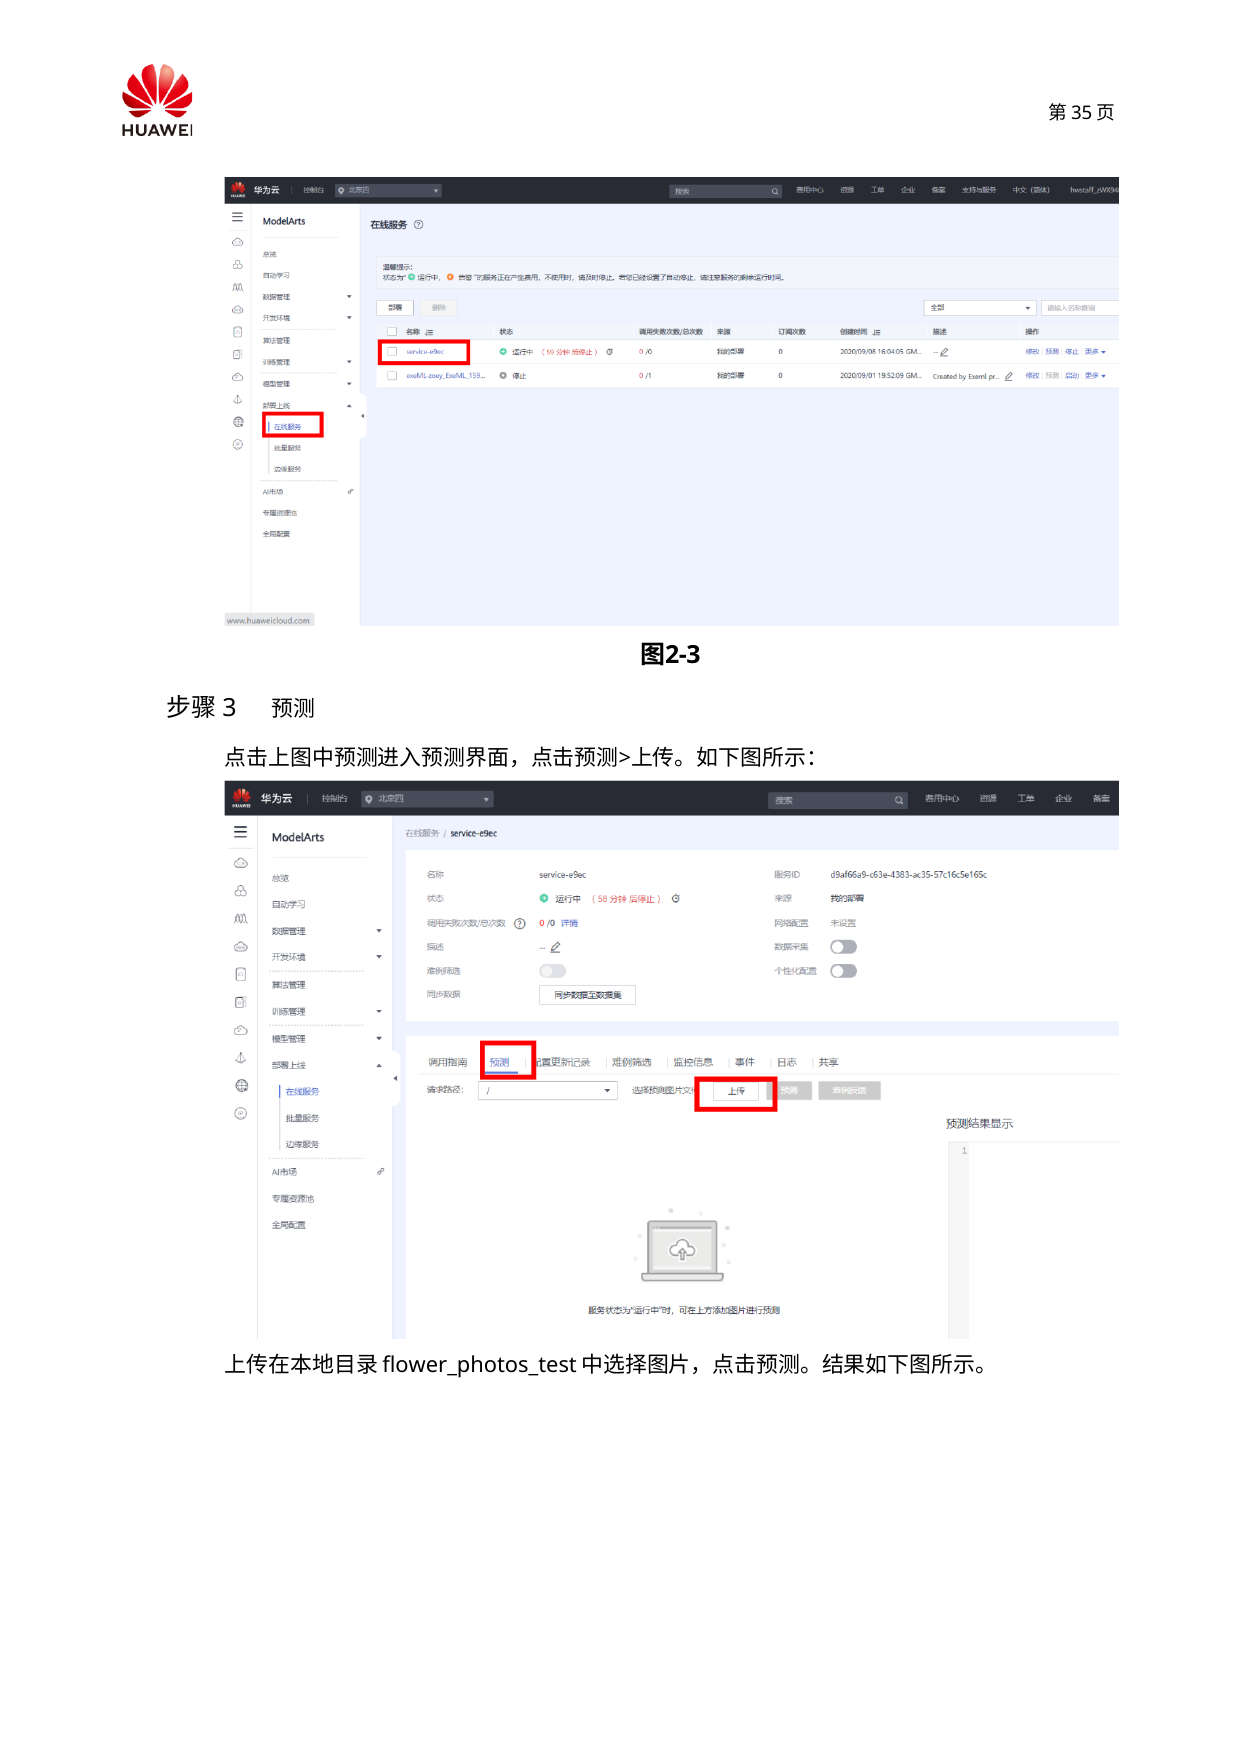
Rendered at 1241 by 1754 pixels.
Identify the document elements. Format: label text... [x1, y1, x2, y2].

picture [224, 780, 1119, 1339]
text 上传在本地目录flower_photos_test中选择图片，点击预测。结果如下图所示。 [224, 1347, 1122, 1378]
text 点击上图中预测进入预测界面，点击预测>上传。如下图所示： [224, 740, 1122, 772]
text 预测 [236, 687, 1122, 723]
picture [122, 64, 193, 136]
picture [224, 177, 1119, 626]
